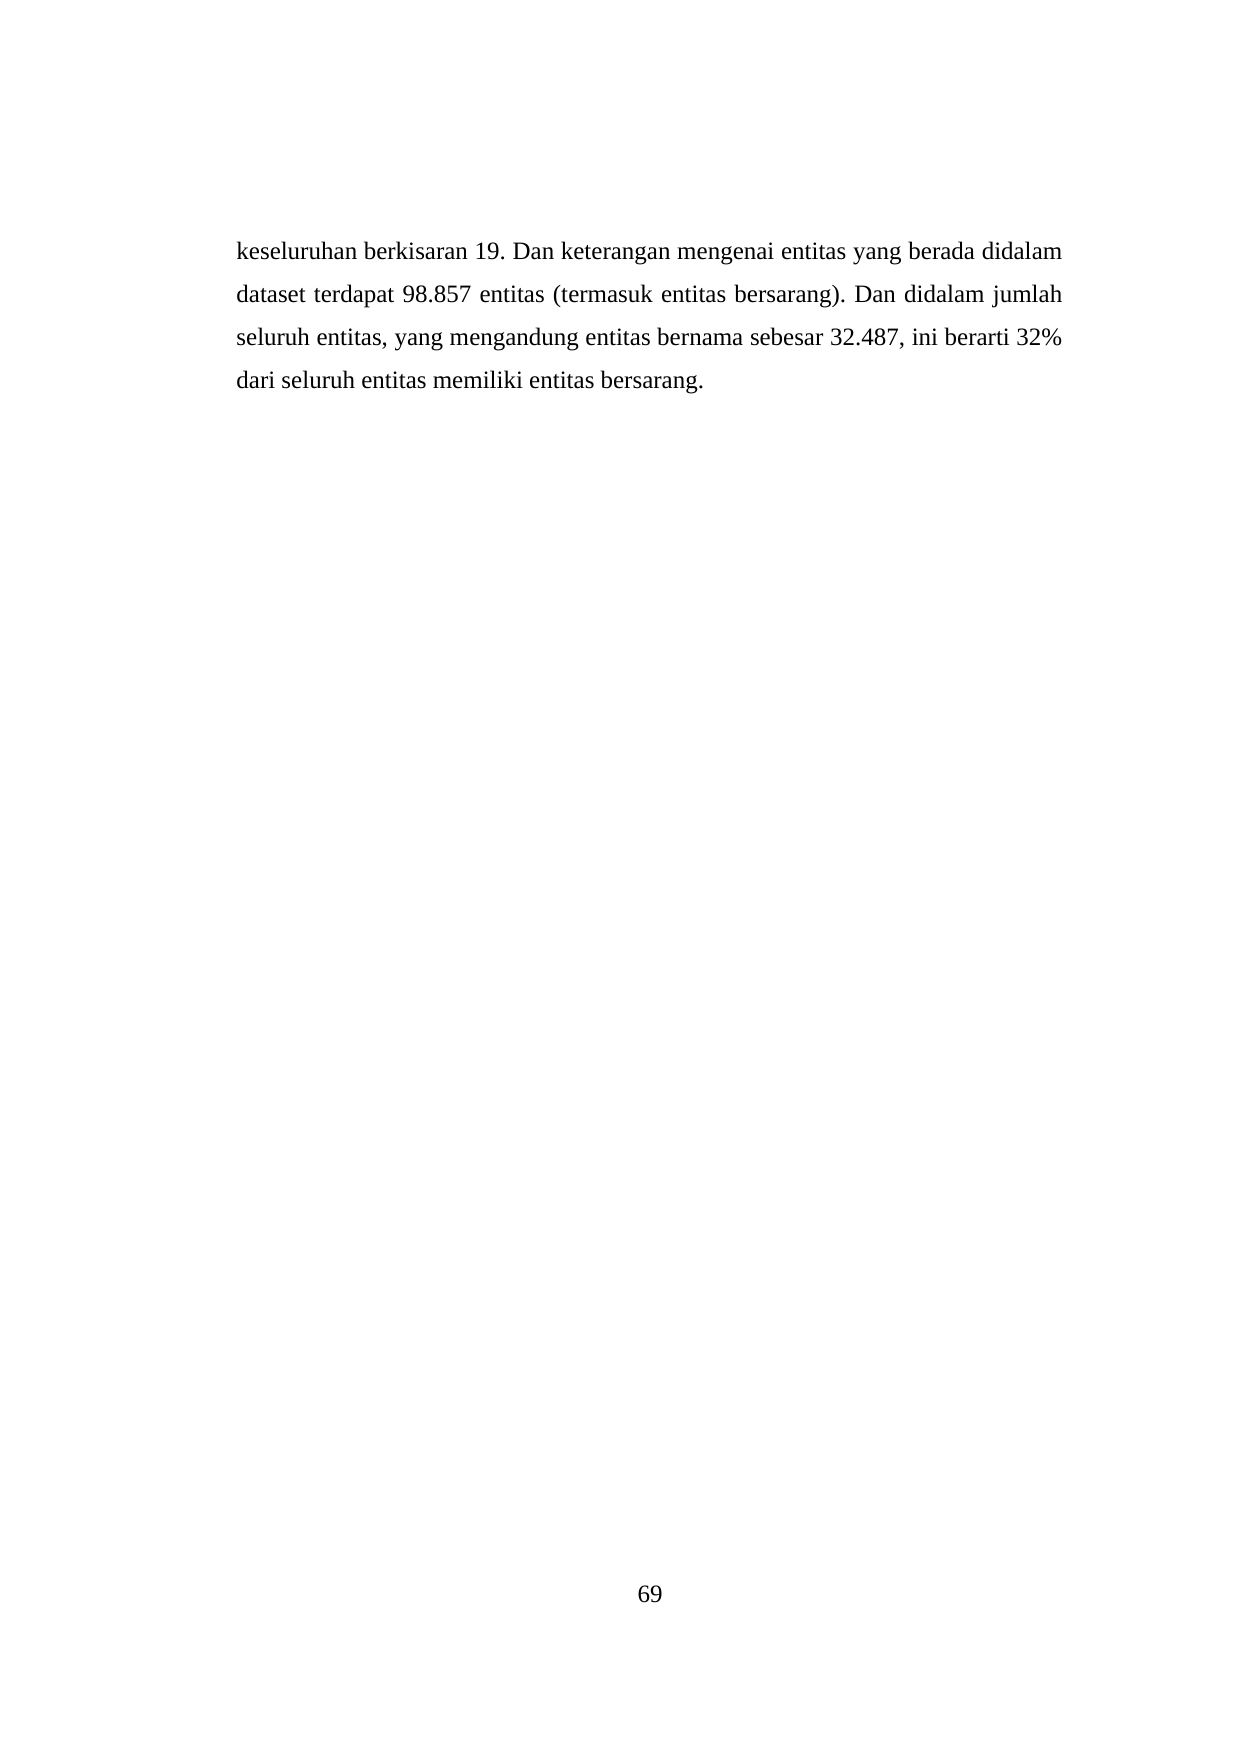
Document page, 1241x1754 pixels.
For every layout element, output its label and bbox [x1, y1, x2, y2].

text [236, 236, 1063, 394]
